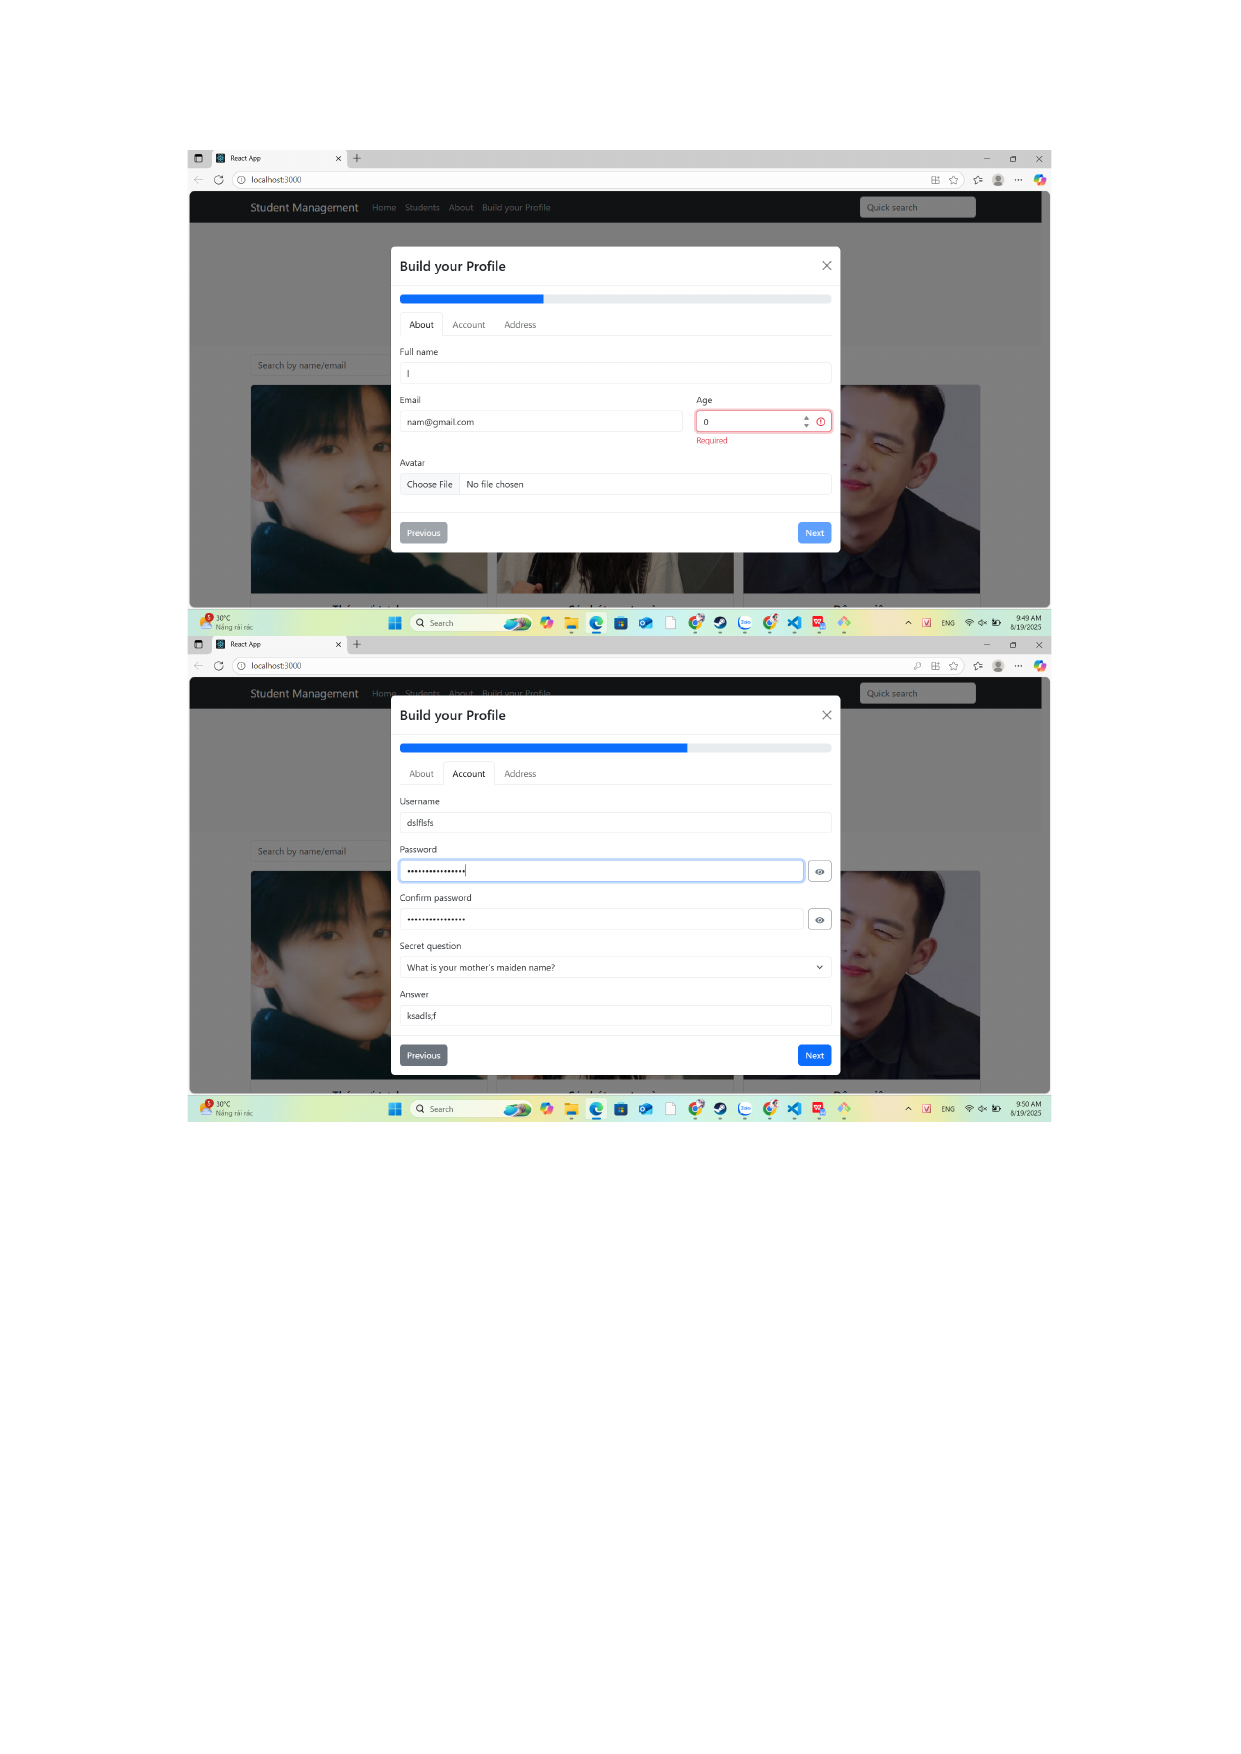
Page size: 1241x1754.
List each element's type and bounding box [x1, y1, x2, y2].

picture [187, 150, 1052, 1122]
